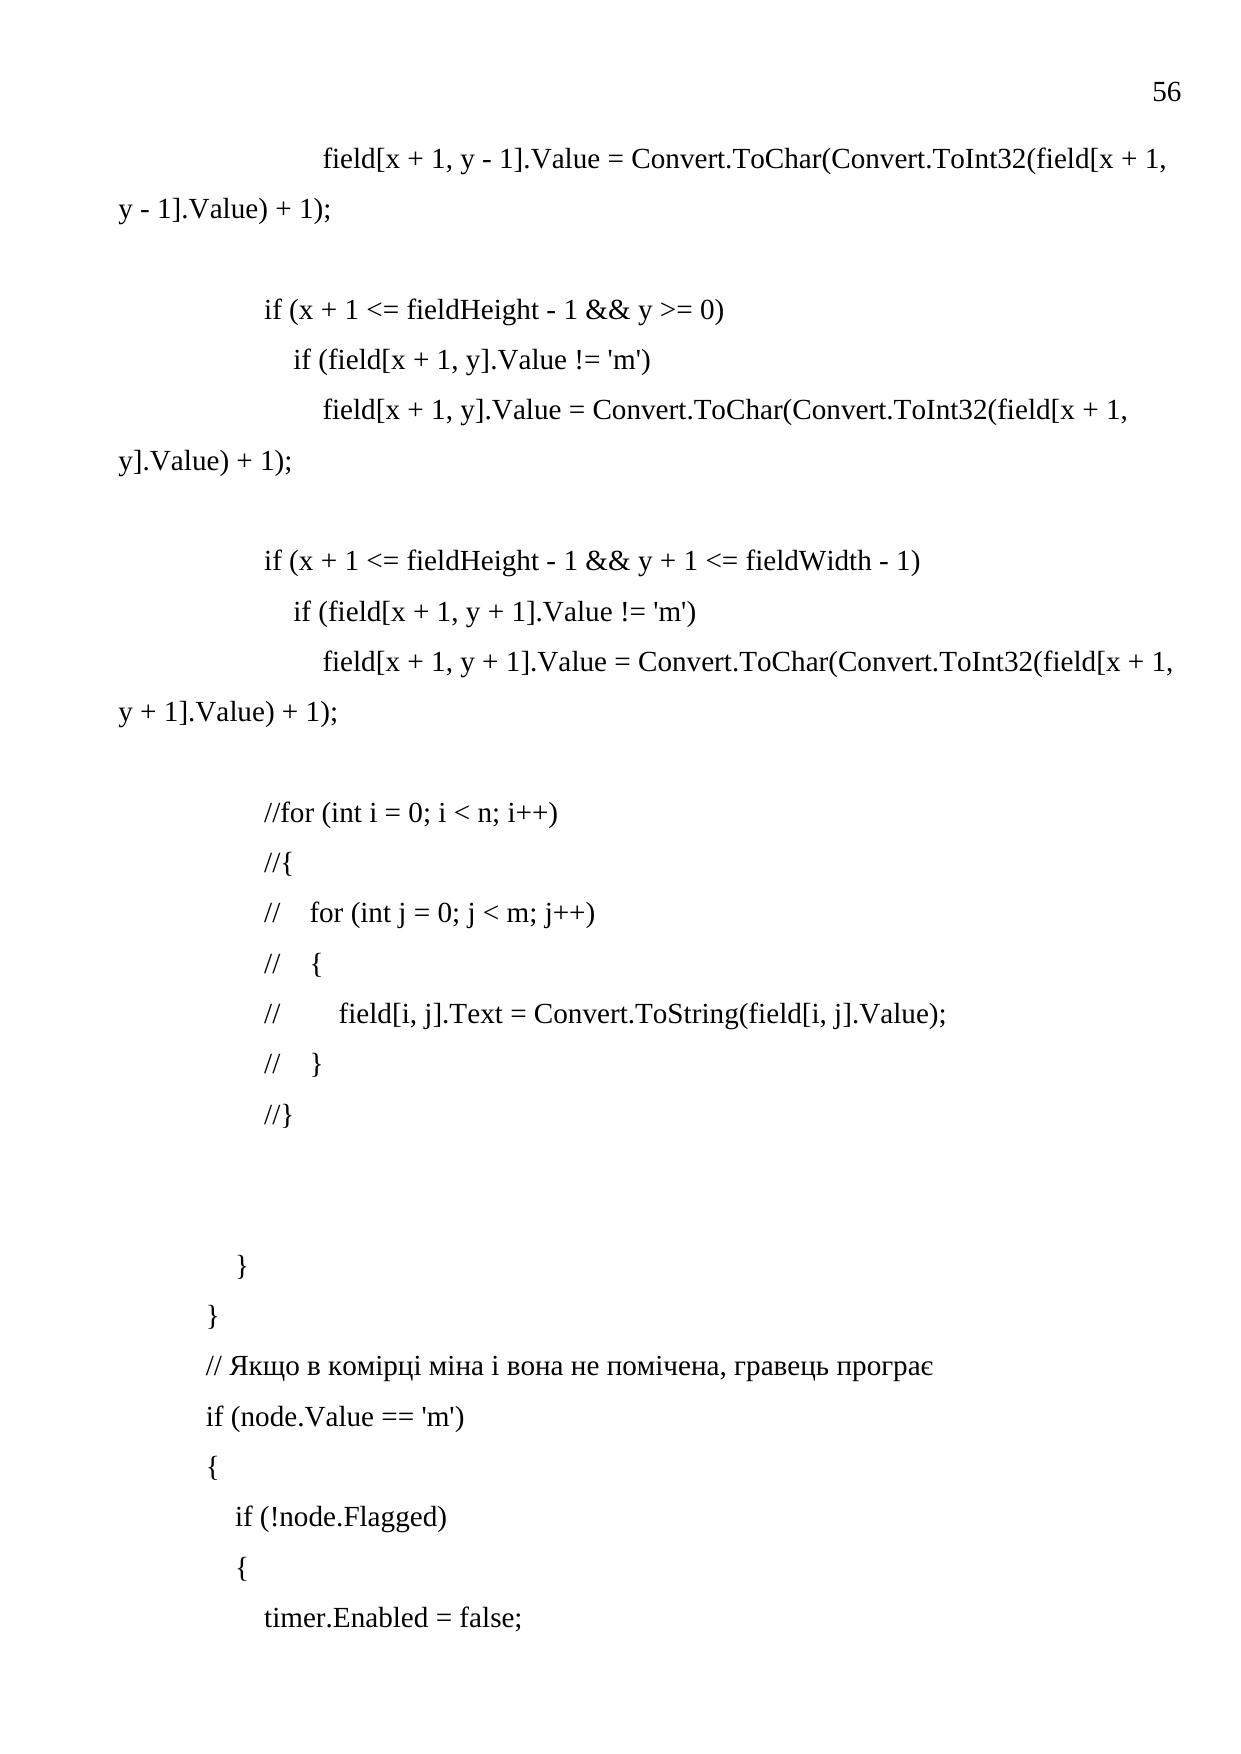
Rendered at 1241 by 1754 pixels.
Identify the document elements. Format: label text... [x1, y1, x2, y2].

text field[x + 1, y - 1].Value = Convert.ToChar(Convert.ToInt32(field[x + 1, y - 1].Value) + 1); [118, 141, 1181, 225]
text if (!node.Flagged) [118, 1499, 1181, 1533]
text field[x + 1, y].Value = Convert.ToChar(Convert.ToInt32(field[x + 1, y].Value) + 1); [118, 392, 1181, 476]
text field[x + 1, y + 1].Value = Convert.ToChar(Convert.ToInt32(field[x + 1, y + 1].Value) + 1); [118, 644, 1181, 728]
text // { [118, 946, 1181, 979]
text // for (int j = 0; j < m; j++) [118, 896, 1181, 929]
text // Якщо в комірці міна і вона не помічена, гравець програє [118, 1348, 1181, 1382]
text if (node.Value == 'm') [118, 1399, 1181, 1432]
text // } [118, 1047, 1181, 1080]
text //{ [118, 845, 1181, 879]
text //} [118, 1097, 1181, 1130]
text { [118, 1550, 1181, 1583]
text if (x + 1 <= fieldHeight - 1 && y >= 0) [118, 292, 1181, 325]
text if (field[x + 1, y + 1].Value != 'm') [118, 594, 1181, 627]
text if (field[x + 1, y].Value != 'm') [118, 342, 1181, 376]
text // field[i, j].Text = Convert.ToString(field[i, j].Value); [118, 996, 1181, 1030]
text timer.Enabled = false; [118, 1600, 1181, 1633]
text if (x + 1 <= fieldHeight - 1 && y + 1 <= fieldWidth - 1) [118, 543, 1181, 577]
text } [118, 1248, 1181, 1281]
text } [118, 1298, 1181, 1332]
text //for (int i = 0; i < n; i++) [118, 795, 1181, 828]
text { [118, 1449, 1181, 1483]
